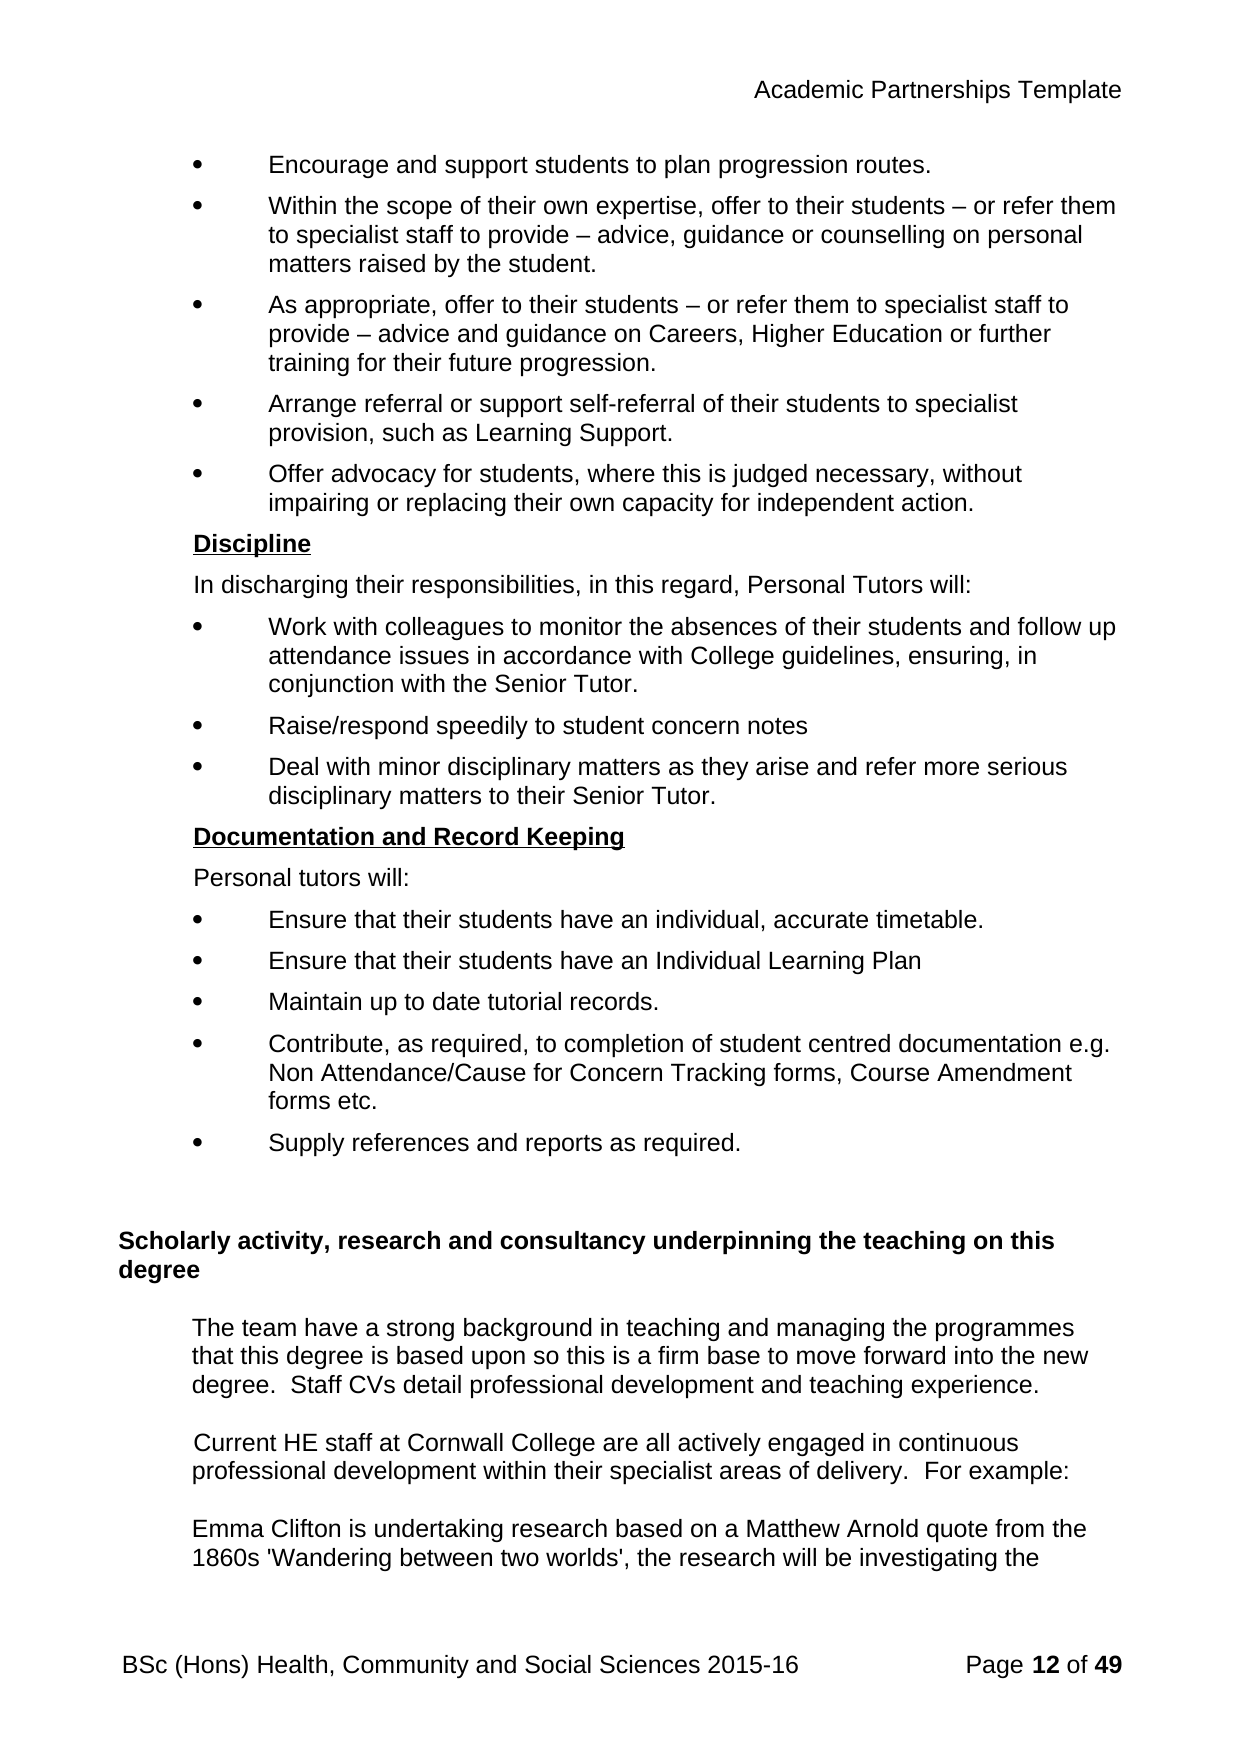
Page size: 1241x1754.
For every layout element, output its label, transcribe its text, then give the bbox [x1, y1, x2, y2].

list As appropriate, offer to their students – or refer them to specialist staff to provide – advice and guidance on Careers, Higher Education or further training for their future progression. [193, 290, 1122, 377]
list Deal with minor disciplinary matters as they arise and refer more serious disciplinary matters to their Senior Tutor. [193, 752, 1122, 809]
text Personal tutors will: [193, 863, 1122, 892]
list Ensure that their students have an Individual Learning Plan [193, 946, 1122, 975]
list Raise/respond speedily to student concern notes [193, 711, 1122, 739]
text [118, 1514, 1122, 1571]
text Discipline [193, 529, 1122, 558]
text Scholarly activity, research and consultancy underpinning the teaching on this degree [118, 1226, 1122, 1284]
list Ensure that their students have an individual, accurate timetable. [193, 904, 1122, 933]
list Maintain up to date tutorial records. [193, 987, 1122, 1016]
list Within the scope of their own expertise, offer to their students – or refer them to specialist staff to provide – advice, guidance or counselling on personal matters raised by the student. [193, 191, 1122, 278]
list Offer advocacy for students, where this is judged necessary, without impairing or replacing their own capacity for independent action. [193, 459, 1122, 517]
list Encourage and support students to plan progression routes. [193, 150, 1122, 179]
text Documentation and Record Keeping [193, 822, 1122, 851]
text Current HE staff at Cornwall College are all actively engaged in continuous professional development within their specialist areas of delivery. For example: [192, 1428, 1122, 1485]
text In discharging their responsibilities, in this regard, Personal Tutors will: [193, 571, 1122, 599]
text The team have a strong background in teaching and managing the programmes that this degree is based upon so this is a firm base to move forward into the new degree. Staff CVs detail professional development and teaching experience. [118, 1313, 1122, 1399]
list Contribute, as required, to completion of student centred documentation e.g. Non Attendance/Cause for Concern Tracking forms, Course Amendment forms etc. [193, 1029, 1122, 1115]
list Arrange referral or support self-referral of their students to specialist provision, such as Learning Support. [193, 389, 1122, 447]
list Work with colleagues to monitor the absences of their students and follow up attendance issues in accordance with College guidelines, ensuring, in conjunction with the Senior Tutor. [193, 612, 1122, 698]
list Supply references and reports as required. [193, 1127, 1122, 1156]
